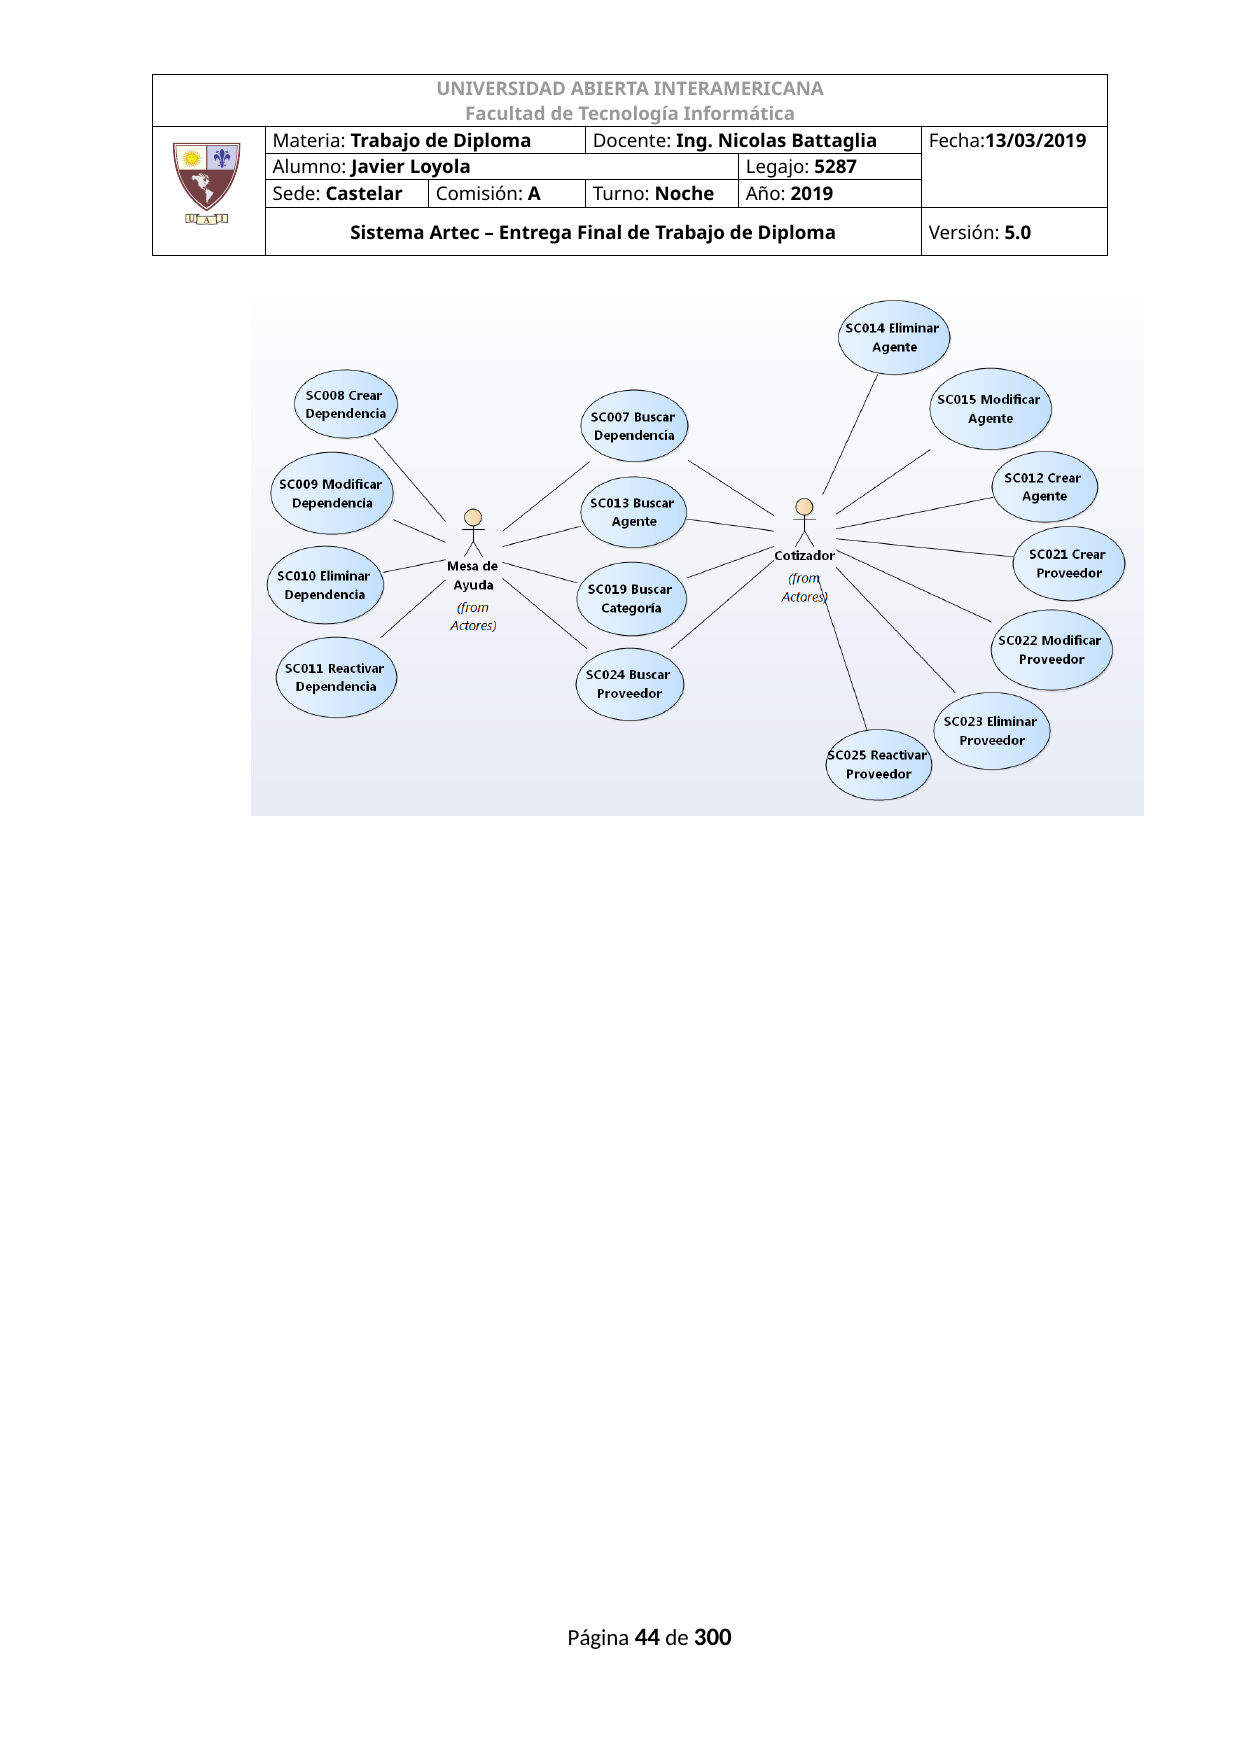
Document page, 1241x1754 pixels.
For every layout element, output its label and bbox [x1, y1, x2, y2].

picture [157, 136, 257, 228]
picture [251, 284, 1145, 816]
